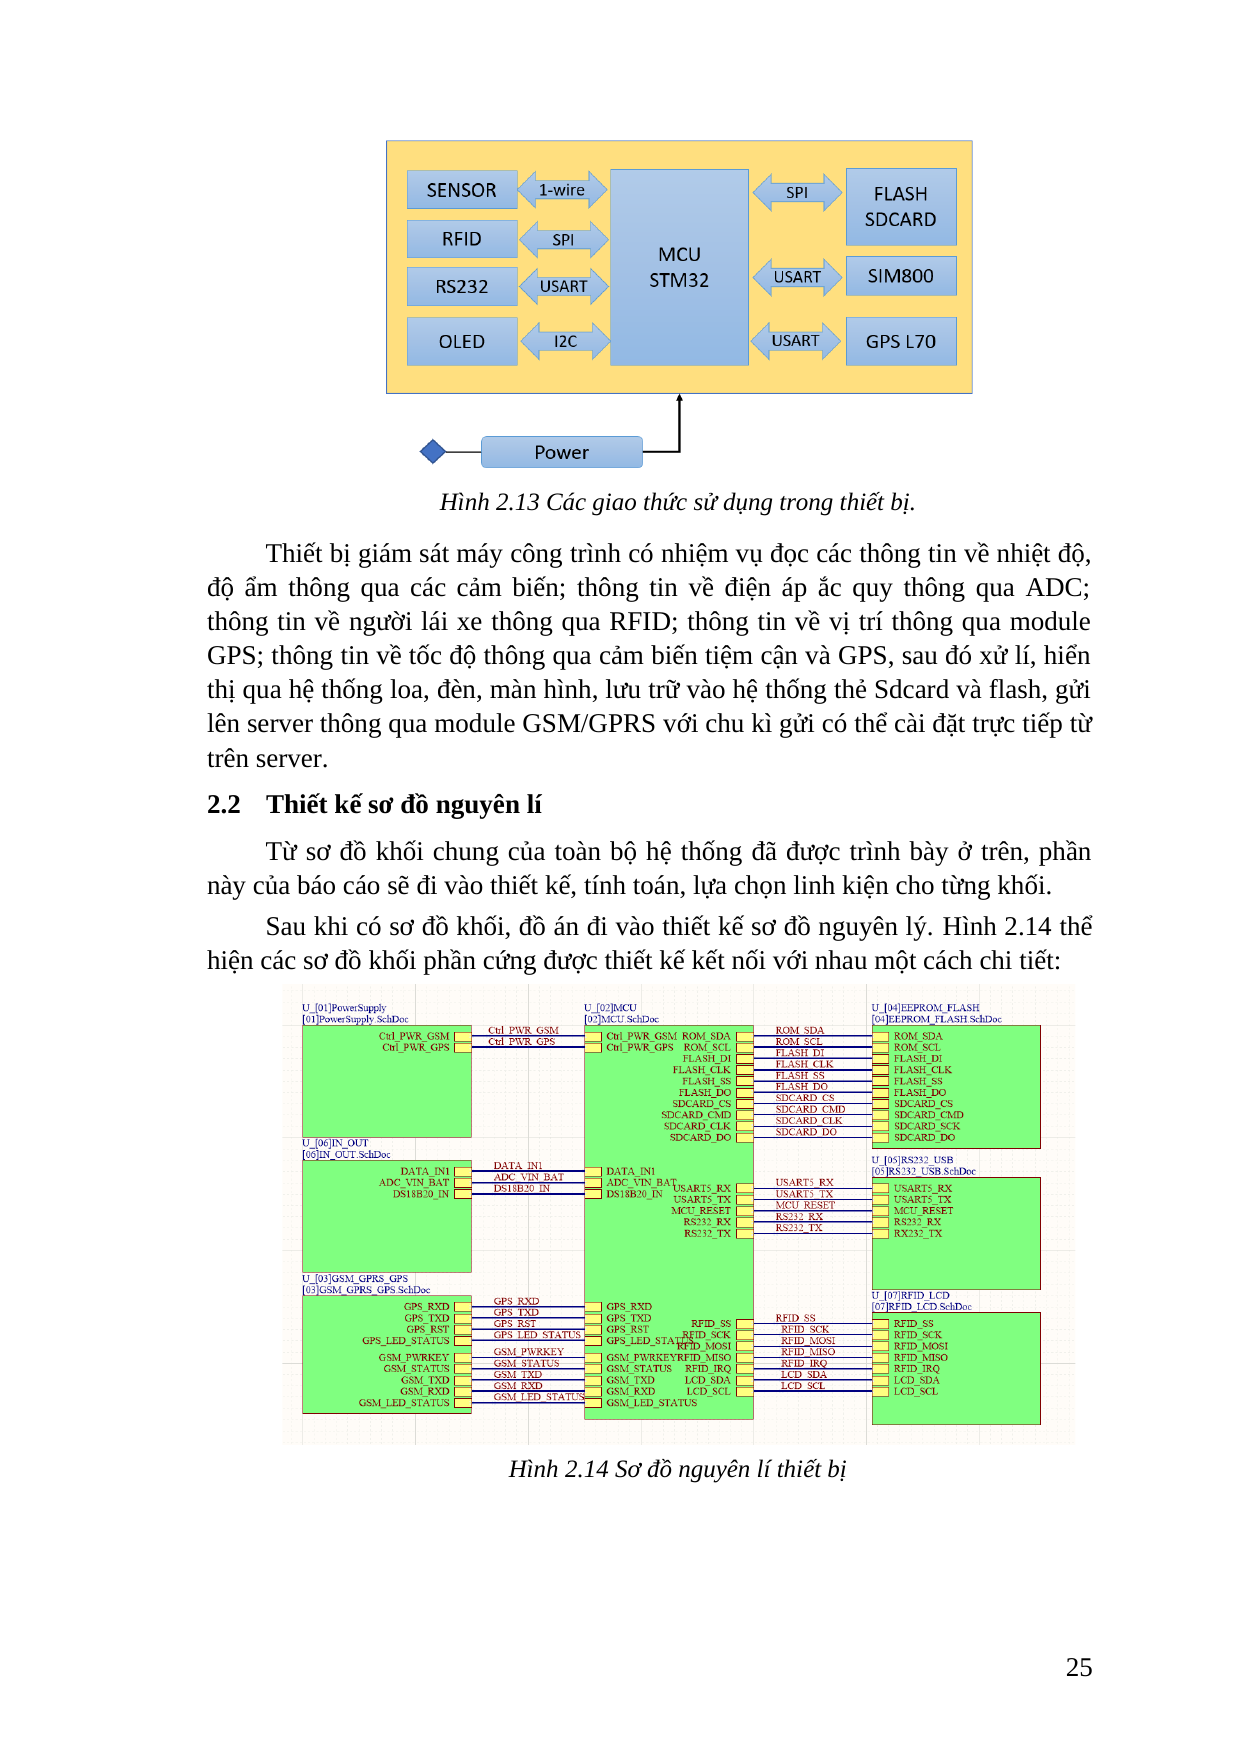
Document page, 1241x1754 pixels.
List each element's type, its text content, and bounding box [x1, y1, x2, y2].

text Thiết bị giám sát máy công trình có nhiệm vụ đọc các thông tin về nhiệt độ, độ ẩm thông qua các cảm biến; thông tin về điện áp ắc quy thông qua ADC; thông tin về người lái xe thông qua RFID; thông tin về vị trí thông qua module GPS; thông tin về tốc độ thông qua cảm biến tiệm cận và GPS, sau đó xử lí, hiển thị qua hệ thống loa, đèn, màn hình, lưu trữ vào hệ thống thẻ Sdcard và flash, gửi lên server thông qua module GSM/GPRS với chu kì gửi có thể cài đặt trực tiếp từ trên server. [207, 537, 1092, 773]
picture [360, 118, 998, 478]
text Từ sơ đồ khối chung của toàn bộ hệ thống đã được trình bày ở trên, phần này của báo cáo sẽ đi vào thiết kế, tính toán, lựa chọn linh kiện cho từng khối. [207, 835, 1092, 900]
subtitle Thiết kế sơ đồ nguyên lí [207, 788, 1092, 819]
picture [282, 984, 1076, 1445]
